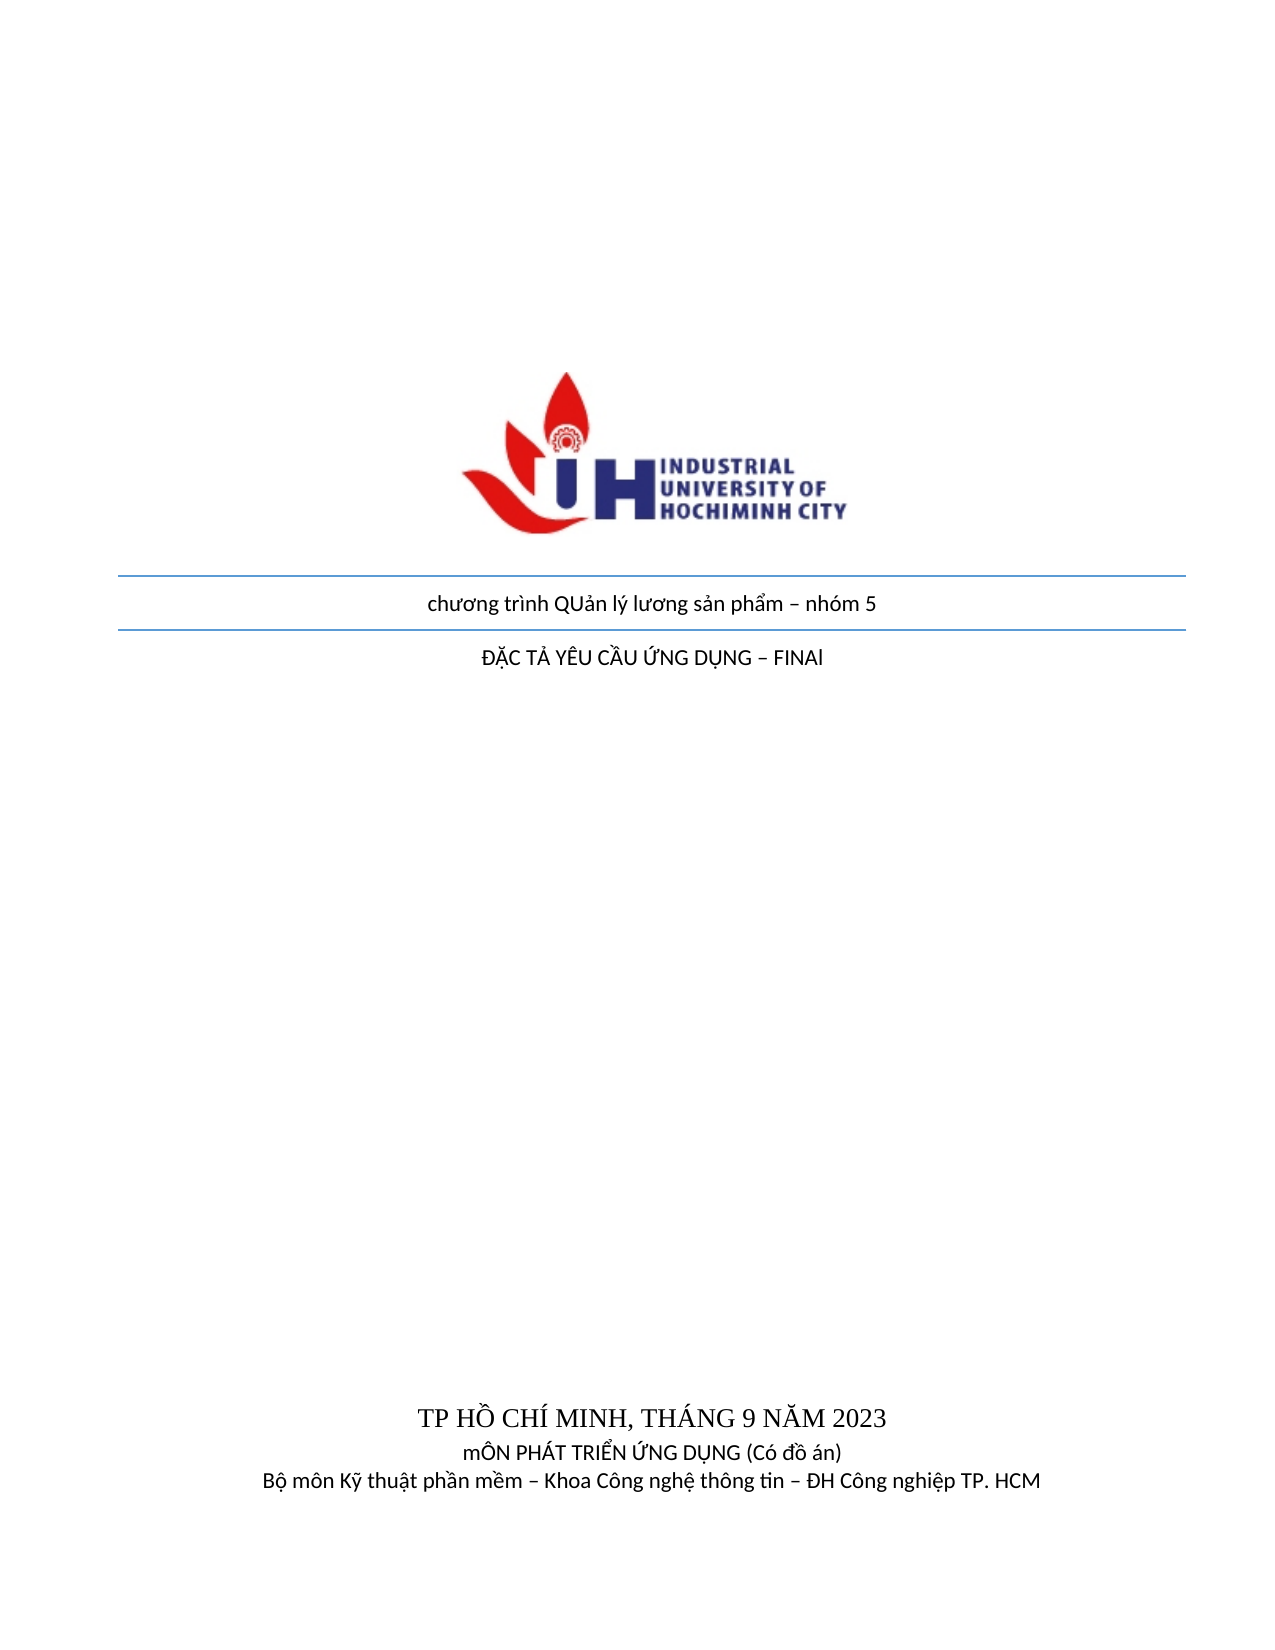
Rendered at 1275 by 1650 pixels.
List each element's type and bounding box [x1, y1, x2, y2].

picture [456, 372, 849, 537]
